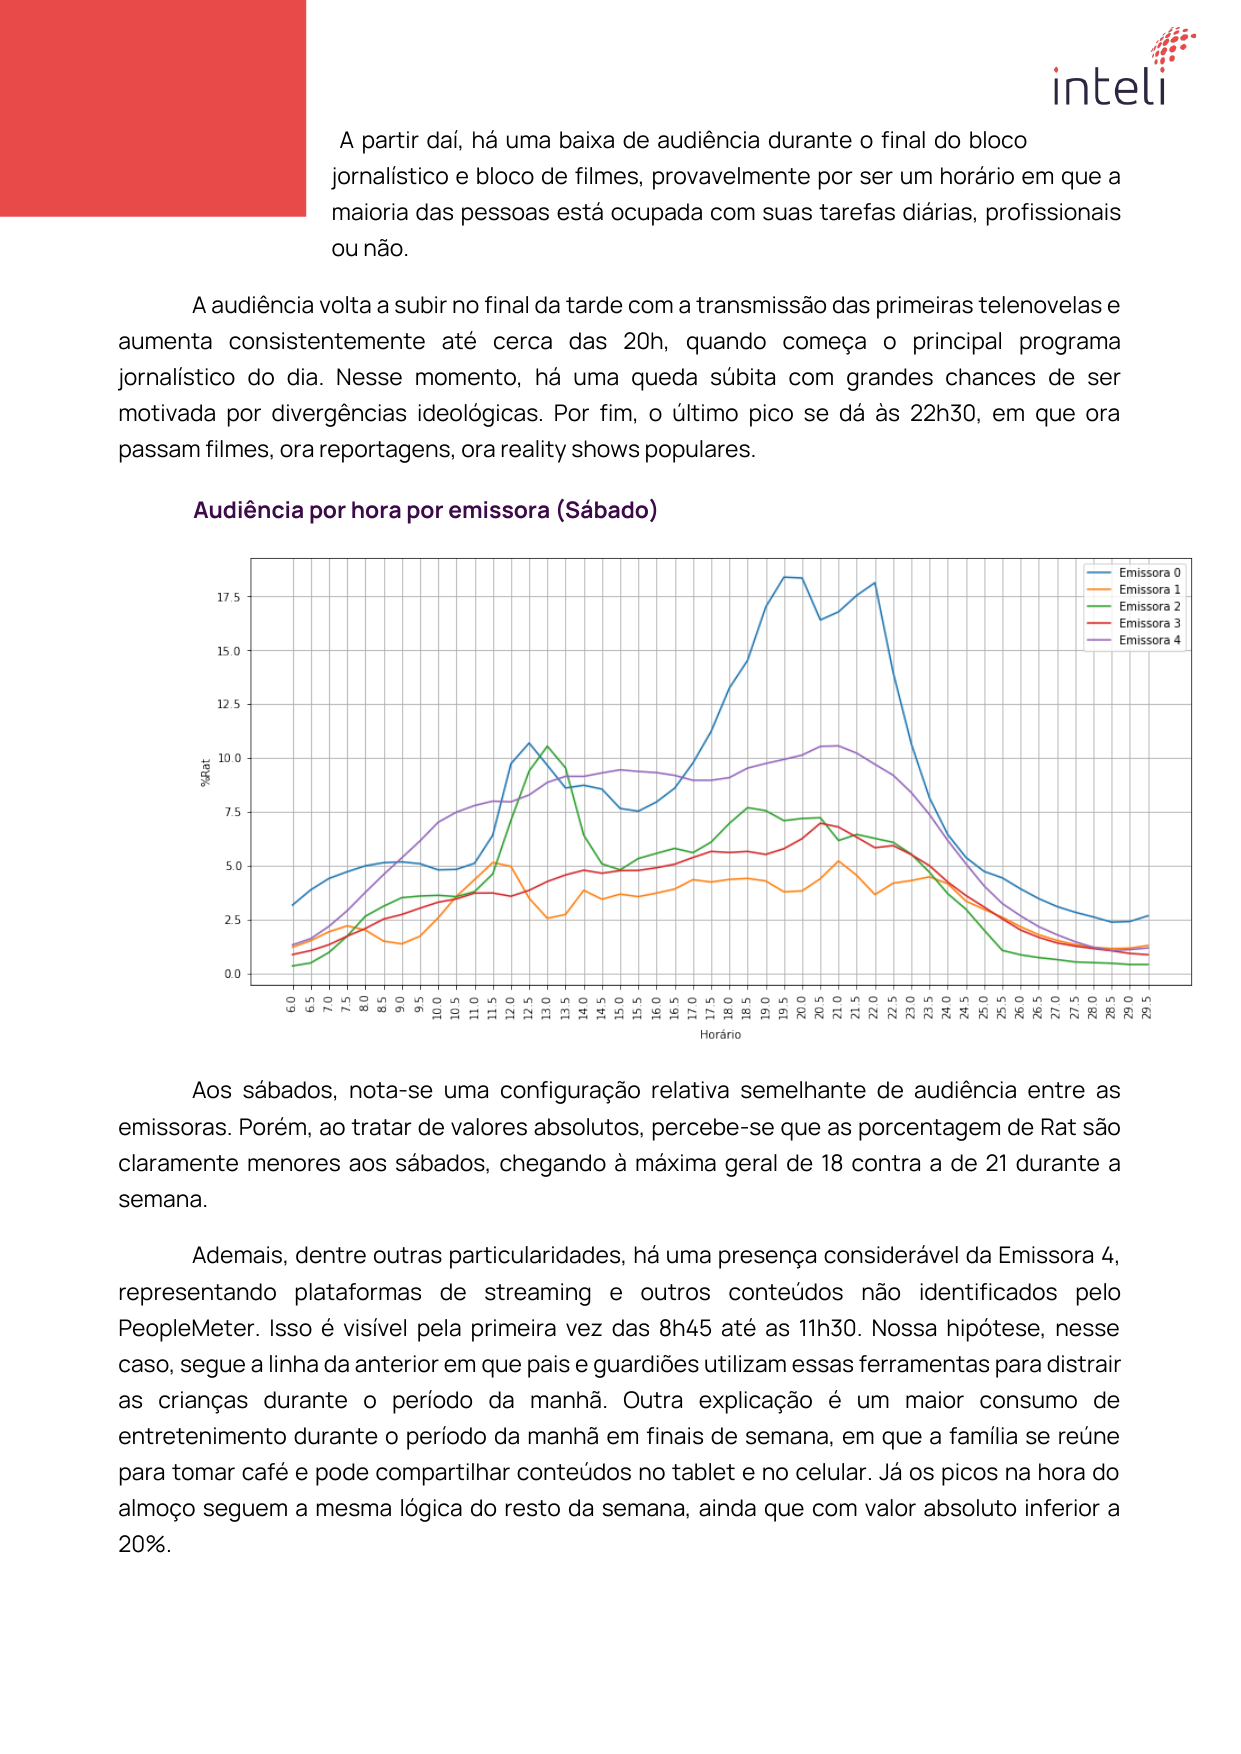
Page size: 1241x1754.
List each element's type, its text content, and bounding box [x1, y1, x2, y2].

text A partir daí, há uma baixa de audiência durante o final do bloco jornalístico e bloco de filmes, provavelmente por ser um horário em que a maioria das pessoas está ocupada com suas tarefas diárias, profissionais ou não. [118, 124, 1122, 263]
picture [193, 551, 1198, 1049]
text A audiência volta a subir no final da tarde com a transmissão das primeiras telenovelas e aumenta consistentemente até cerca das 20h, quando começa o principal programa jornalístico do dia. Nesse momento, há uma queda súbita com grandes chances de ser motivada por divergências ideológicas. Por fim, o último pico se dá às 22h30, em que ora passam filmes, ora reportagens, ora reality shows populares. [118, 289, 1122, 464]
text Aos sábados, nota-se uma configuração relativa semelhante de audiência entre as emissoras. Porém, ao tratar de valores absolutos, percebe-se que as porcentagem de Rat são claramente menores aos sábados, chegando à máxima geral de 18 contra a de 21 durante a semana. [118, 1074, 1122, 1214]
picture [1054, 27, 1197, 105]
subtitle Audiência por hora por emissora (Sábado) [193, 494, 1122, 526]
picture [0, 0, 307, 217]
text Ademais, dentre outras particularidades, há uma presença considerável da Emissora 4, representando plataformas de streaming e outros conteúdos não identificados pelo PeopleMeter. Isso é visível pela primeira vez das 8h45 até as 11h30. Nossa hipótese, nesse caso, segue a linha da anterior em que pais e guardiões utilizam essas ferramentas para distrair as crianças durante o período da manhã. Outra explicação é um maior consumo de entretenimento durante o período da manhã em finais de semana, em que a família se reúne para tomar café e pode compartilhar conteúdos no tablet e no celular. Já os picos na hora do almoço seguem a mesma lógica do resto da semana, ainda que com valor absoluto inferior a 20%. [118, 1239, 1122, 1559]
